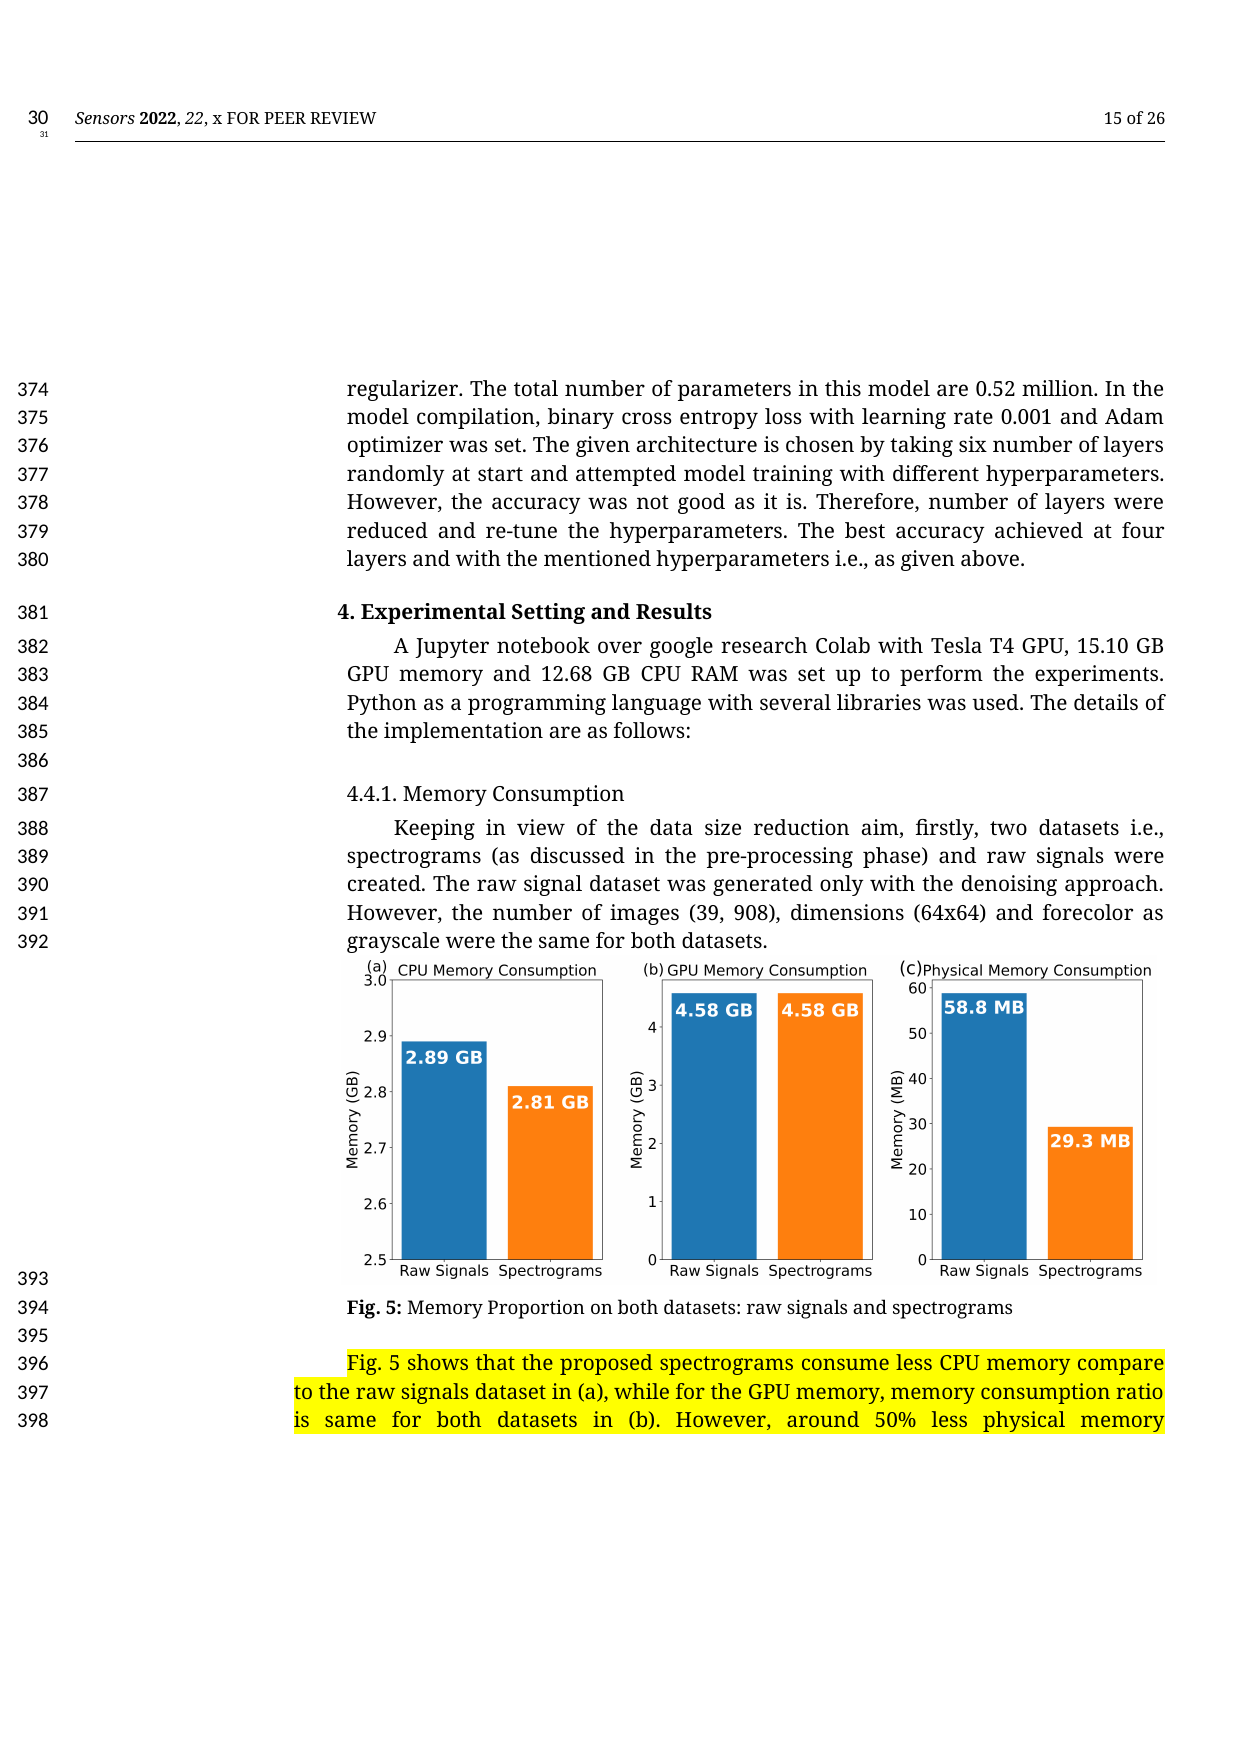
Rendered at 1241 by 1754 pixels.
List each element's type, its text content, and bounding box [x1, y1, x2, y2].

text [347, 374, 1165, 573]
text A Jupyter notebook over google research Colab with Tesla T4 GPU, 15.10 GB GPU memory and 12.68 GB CPU RAM was set up to perform the experiments. Python as a programming language with several libraries was used. The details of the implementation are as follows: [347, 631, 1165, 745]
text Fig. 5: Memory Proportion on both datasets: raw signals and spectrograms [293, 1294, 1165, 1320]
subtitle 4.4.1. Memory Consumption [347, 779, 1165, 806]
picture [340, 955, 1158, 1285]
subtitle 4. Experimental Setting and Results [337, 598, 1165, 625]
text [293, 1348, 1165, 1388]
text Keeping in view of the data size reduction aim, firstly, two datasets i.e., spectrograms (as discussed in the pre-processing phase) and raw signals were created. The raw signal dataset was generated only with the denoising approach. However, the number of images (39, 908), dimensions (64x64) and forecolor as grayscale were the same for both datasets. [347, 813, 1165, 955]
